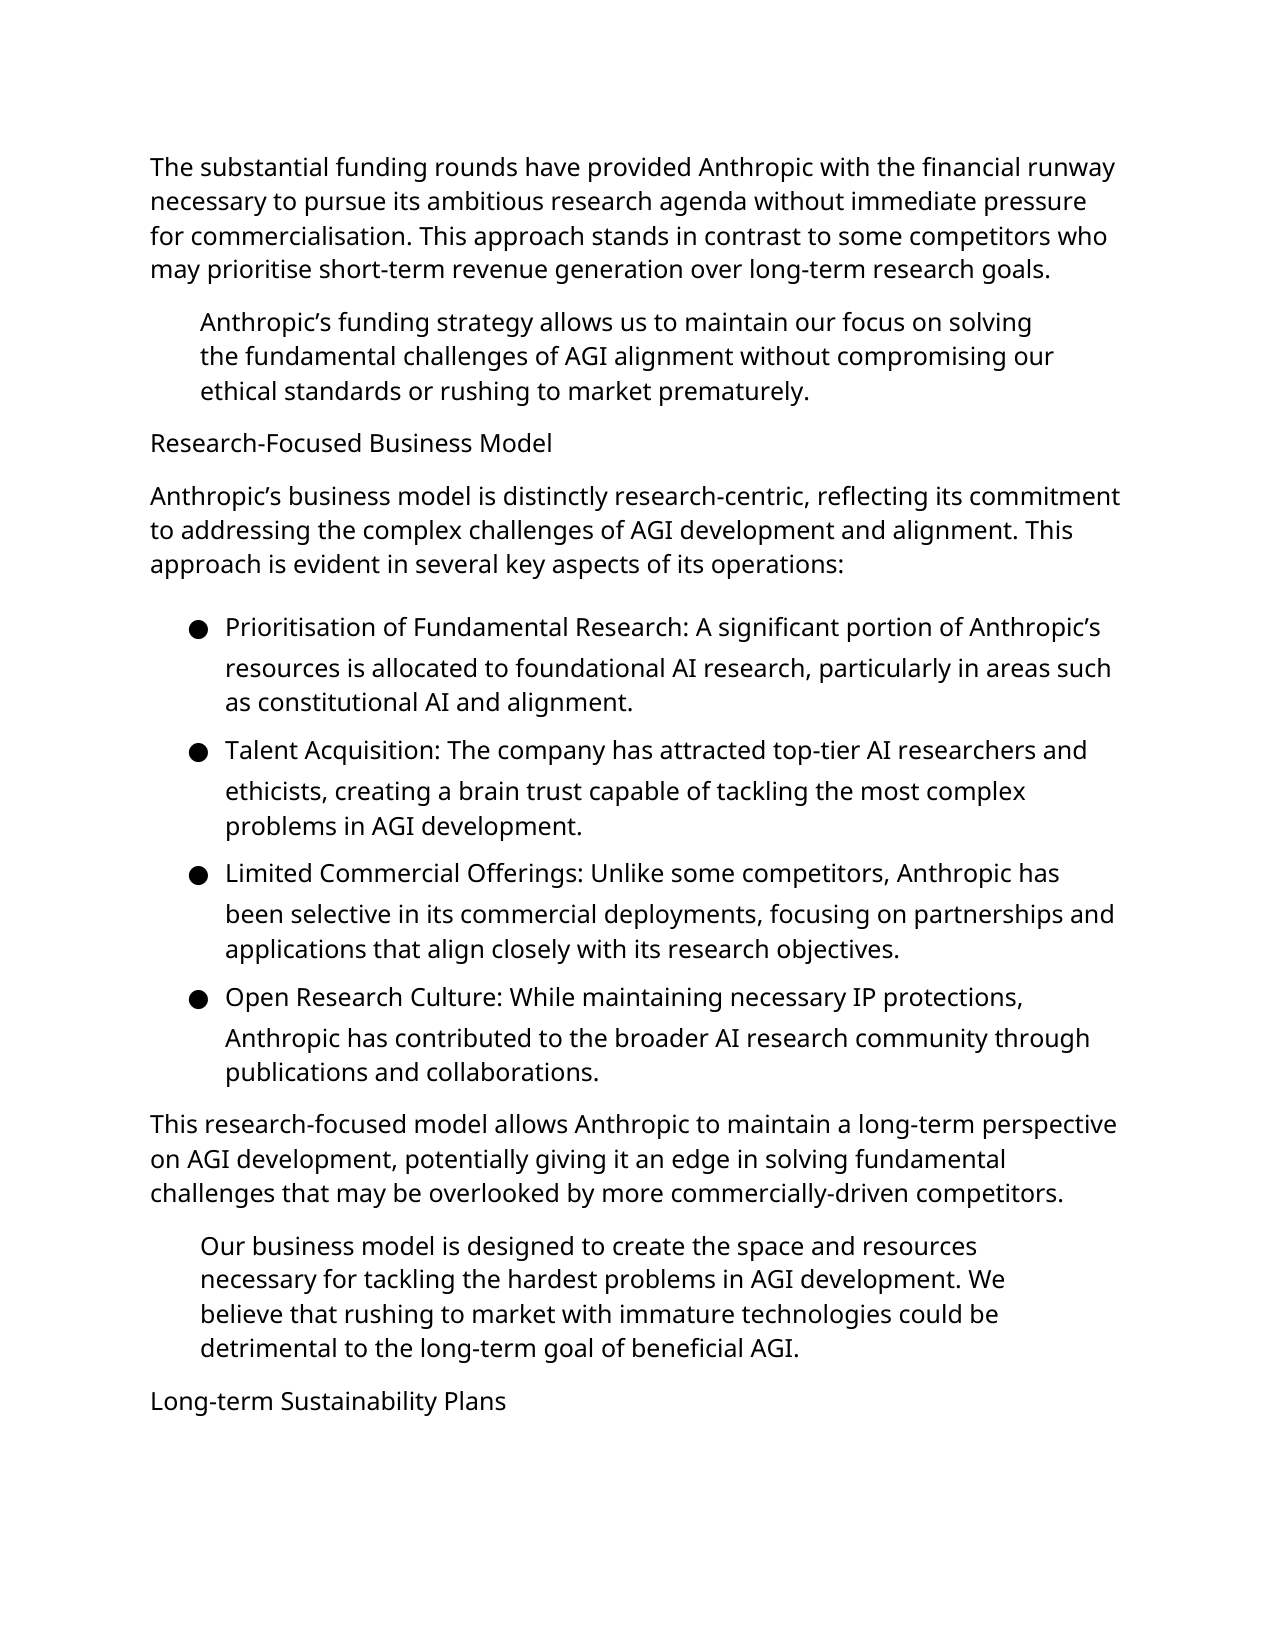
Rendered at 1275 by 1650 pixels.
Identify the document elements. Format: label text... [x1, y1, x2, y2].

text The substantial funding rounds have provided Anthropic with the financial runway necessary to pursue its ambitious research agenda without immediate pressure for commercialisation. This approach stands in contrast to some competitors who may prioritise short-term revenue generation over long-term research goals. [150, 150, 1125, 286]
text Research-Focused Business Model [150, 426, 1125, 460]
list Open Research Culture: While maintaining necessary IP protections, Anthropic has contributed to the broader AI research community through publications and collaborations. [187, 969, 1125, 1088]
list Talent Acquisition: The company has attracted top-tier AI researchers and ethicists, creating a brain trust capable of tackling the most complex problems in AGI development. [187, 723, 1125, 842]
text This research-focused model allows Anthropic to maintain a long-term perspective on AGI development, potentially giving it an edge in solving fundamental challenges that may be overlooked by more commercially-driven competitors. [150, 1107, 1125, 1209]
text Our business model is designed to create the space and resources necessary for tackling the hardest problems in AGI development. We believe that rushing to market with immature technologies could be detrimental to the long-term goal of beneficial AGI. [200, 1228, 1075, 1364]
list Prioritisation of Fundamental Research: A significant portion of Anthropic’s resources is allocated to foundational AI research, particularly in areas such as constitutional AI and alignment. [187, 600, 1125, 719]
list Limited Commercial Offerings: Unlike some competitors, Anthropic has been selective in its commercial deployments, focusing on partnerships and applications that align closely with its research objectives. [187, 846, 1125, 965]
text Anthropic’s funding strategy allows us to maintain our focus on solving the fundamental challenges of AGI alignment without compromising our ethical standards or rushing to market prematurely. [200, 305, 1075, 407]
text Anthropic’s business model is distinctly research-centric, reflecting its commitment to addressing the complex challenges of AGI development and alignment. This approach is evident in several key aspects of its operations: [150, 479, 1125, 581]
text Long-term Sustainability Plans [150, 1383, 1125, 1417]
